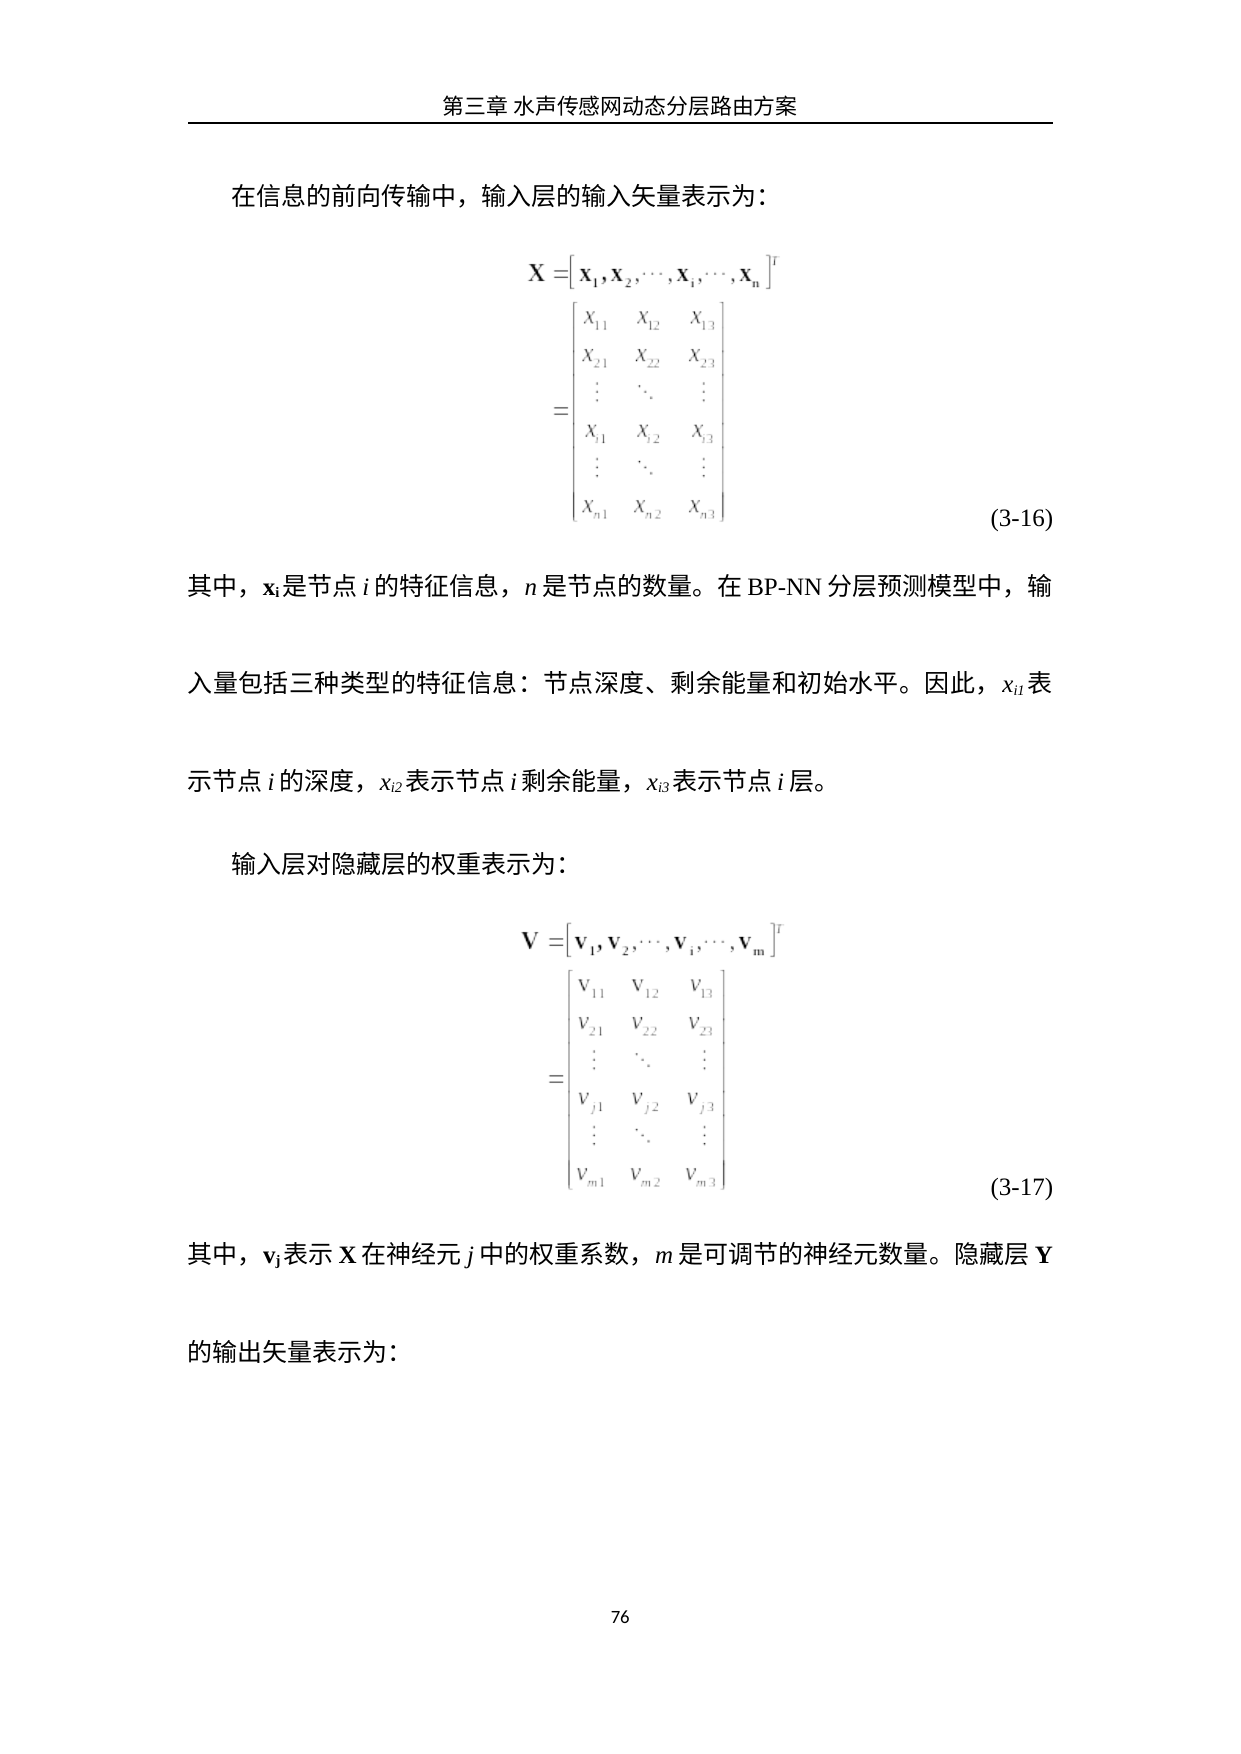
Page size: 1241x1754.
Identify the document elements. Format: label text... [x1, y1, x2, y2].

text (3-16) [187, 245, 1053, 538]
text (3-17) [187, 913, 1053, 1206]
text 在信息的前向传输中，输入层的输入矢量表示为： [187, 162, 1053, 227]
text 其中，vj表示X在神经元j中的权重系数，m是可调节的神经元数量。隐藏层Y的输出矢量表示为： [187, 1220, 1053, 1383]
text 输入层对隐藏层的权重表示为： [187, 830, 1053, 895]
text 其中，xi是节点i的特征信息，n是节点的数量。在BP-NN分层预测模型中，输入量包括三种类型的特征信息：节点深度、剩余能量和初始水平。因此，xi1表示节点i的深度，xi2表示节点i剩余能量，xi3表示节点i层。 [187, 552, 1053, 812]
